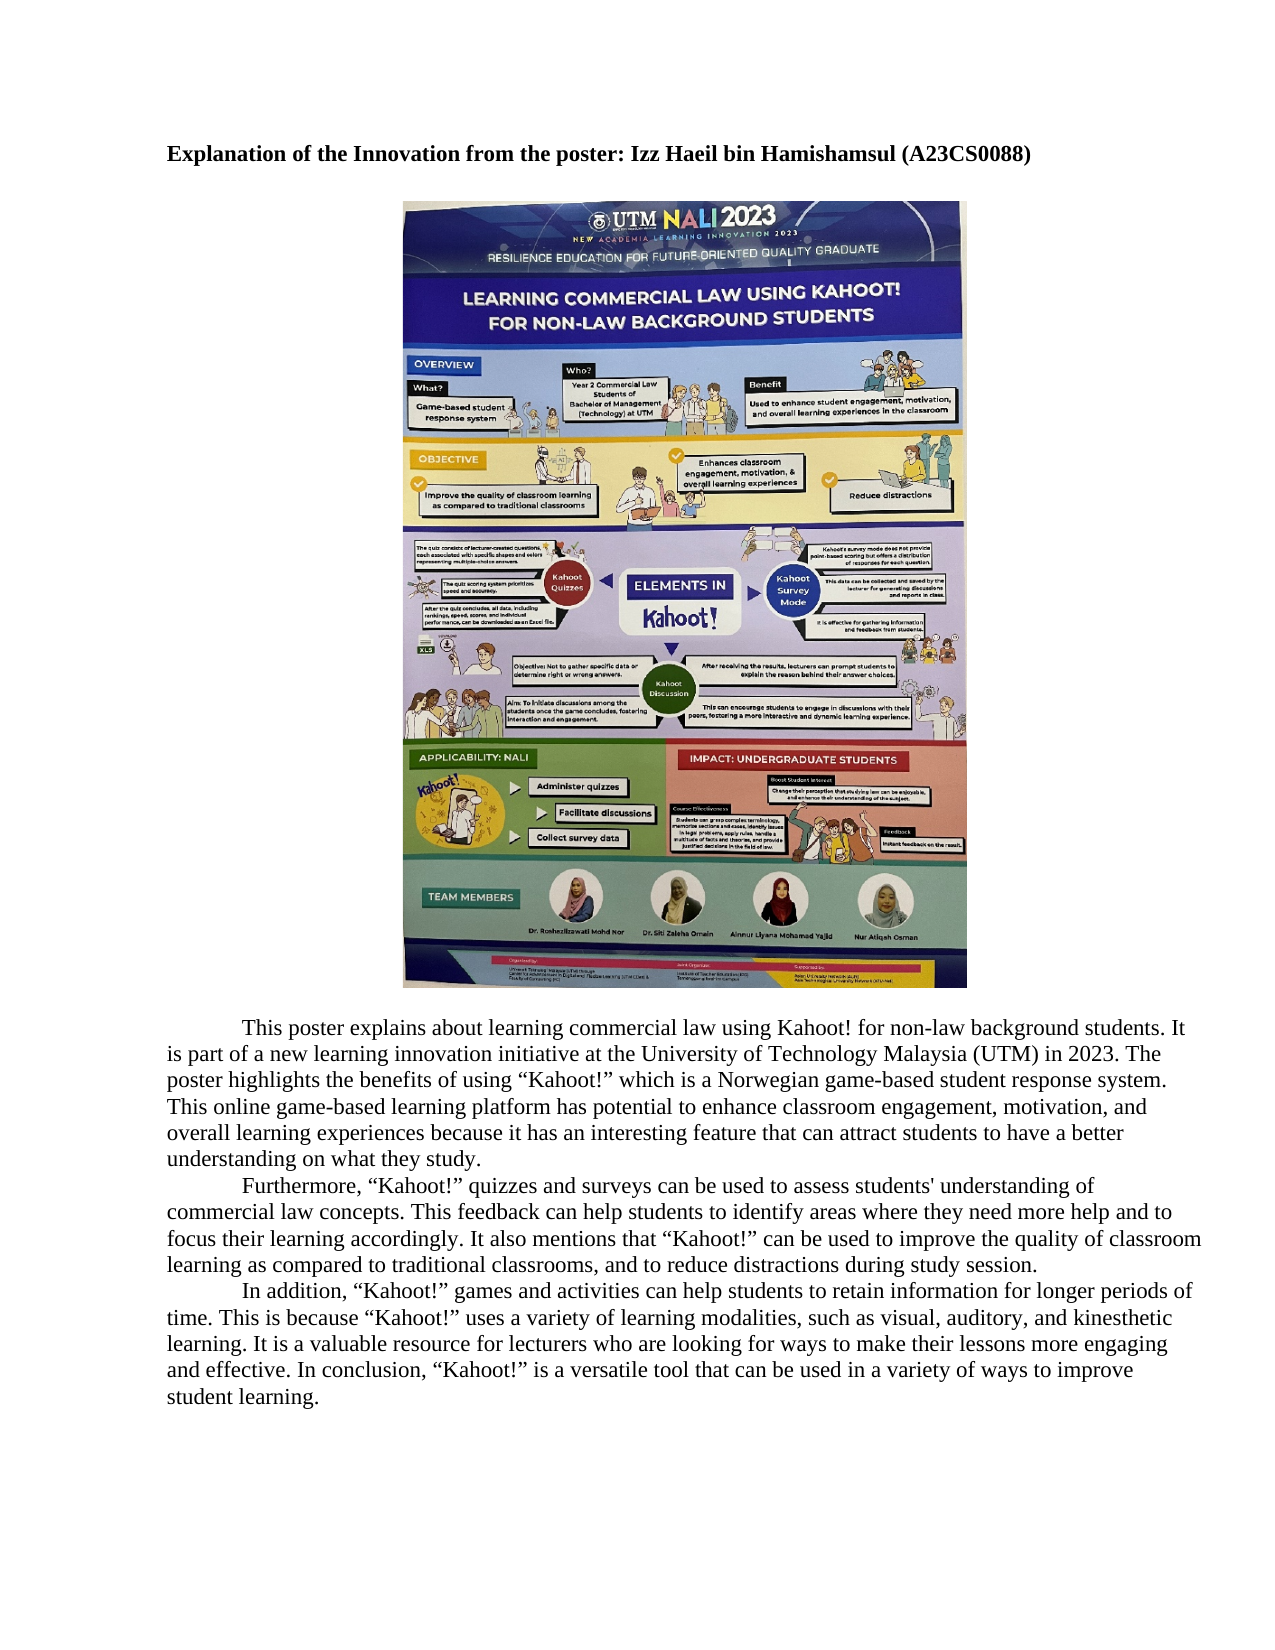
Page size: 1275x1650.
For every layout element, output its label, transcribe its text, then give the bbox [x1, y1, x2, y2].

picture [402, 201, 967, 988]
text In addition, “Kahoot!” games and activities can help students to retain information for longer periods of time. This is because “Kahoot!” uses a variety of learning modalities, such as visual, auditory, and kinesthetic learning. It is a valuable resource for lecturers who are looking for ways to make their lessons more engaging and effective. In conclusion, “Kahoot!” is a versatile tool that can be used in a variety of ways to improve student learning. [167, 1277, 1204, 1409]
text Explanation of the Innovation from the poster: Izz Haeil bin Hamishamsul (A23CS0088) [167, 139, 1204, 166]
text This poster explains about learning commercial law using Kahoot! for non-law background students. It is part of a new learning innovation initiative at the University of Technology Malaysia (UTM) in 2023. The poster highlights the benefits of using “Kahoot!” which is a Norwegian game-based student response system. This online game-based learning platform has potential to enhance classroom engagement, motivation, and overall learning experiences because it has an interesting feature that can attract students to have a better understanding on what they study. [167, 1014, 1204, 1172]
text Furthermore, “Kahoot!” quizzes and surveys can be used to assess students' understanding of commercial law concepts. This feedback can help students to identify areas where they need more help and to focus their learning accordingly. It also mentions that “Kahoot!” can be used to improve the quality of classroom learning as compared to traditional classrooms, and to reduce distractions during study session. [167, 1172, 1204, 1277]
